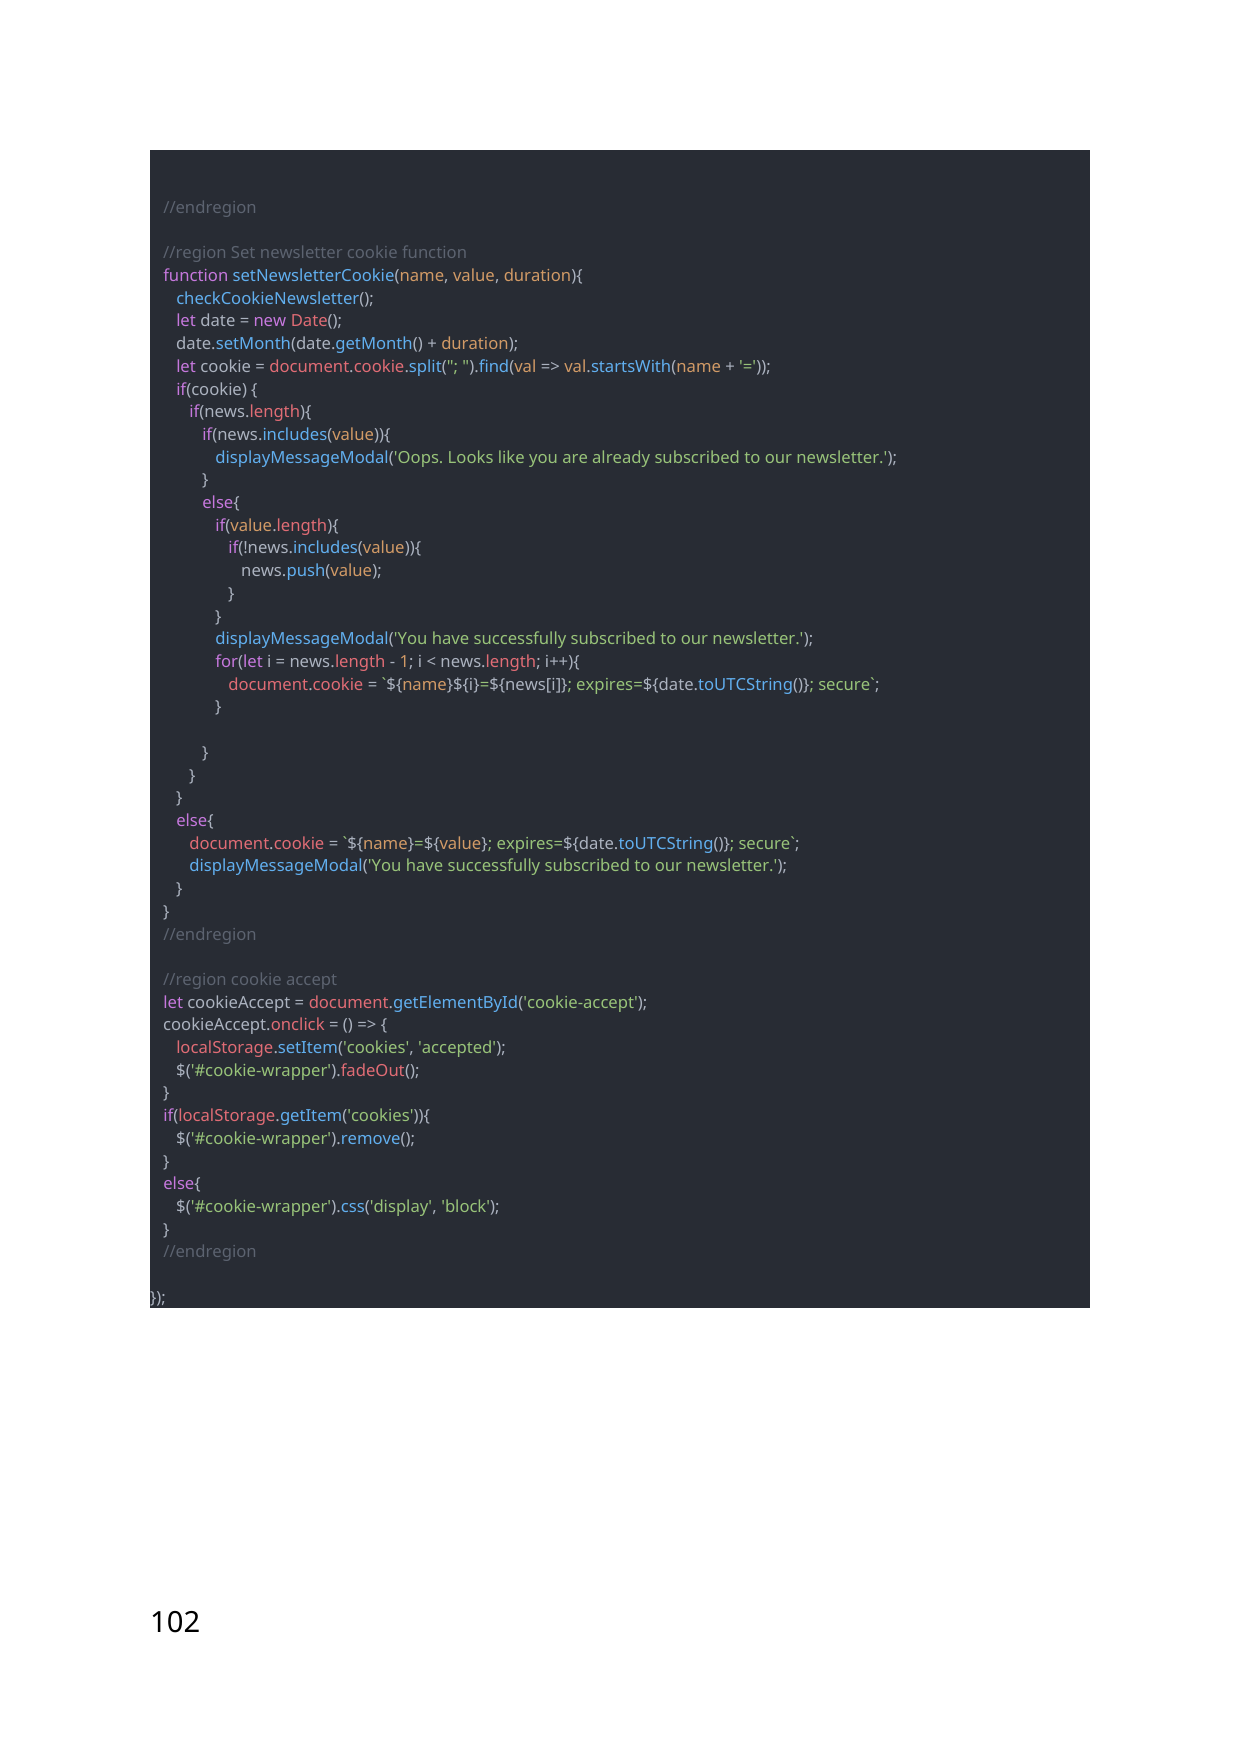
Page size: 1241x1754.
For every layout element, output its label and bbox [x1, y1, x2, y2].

text [150, 150, 1090, 1308]
